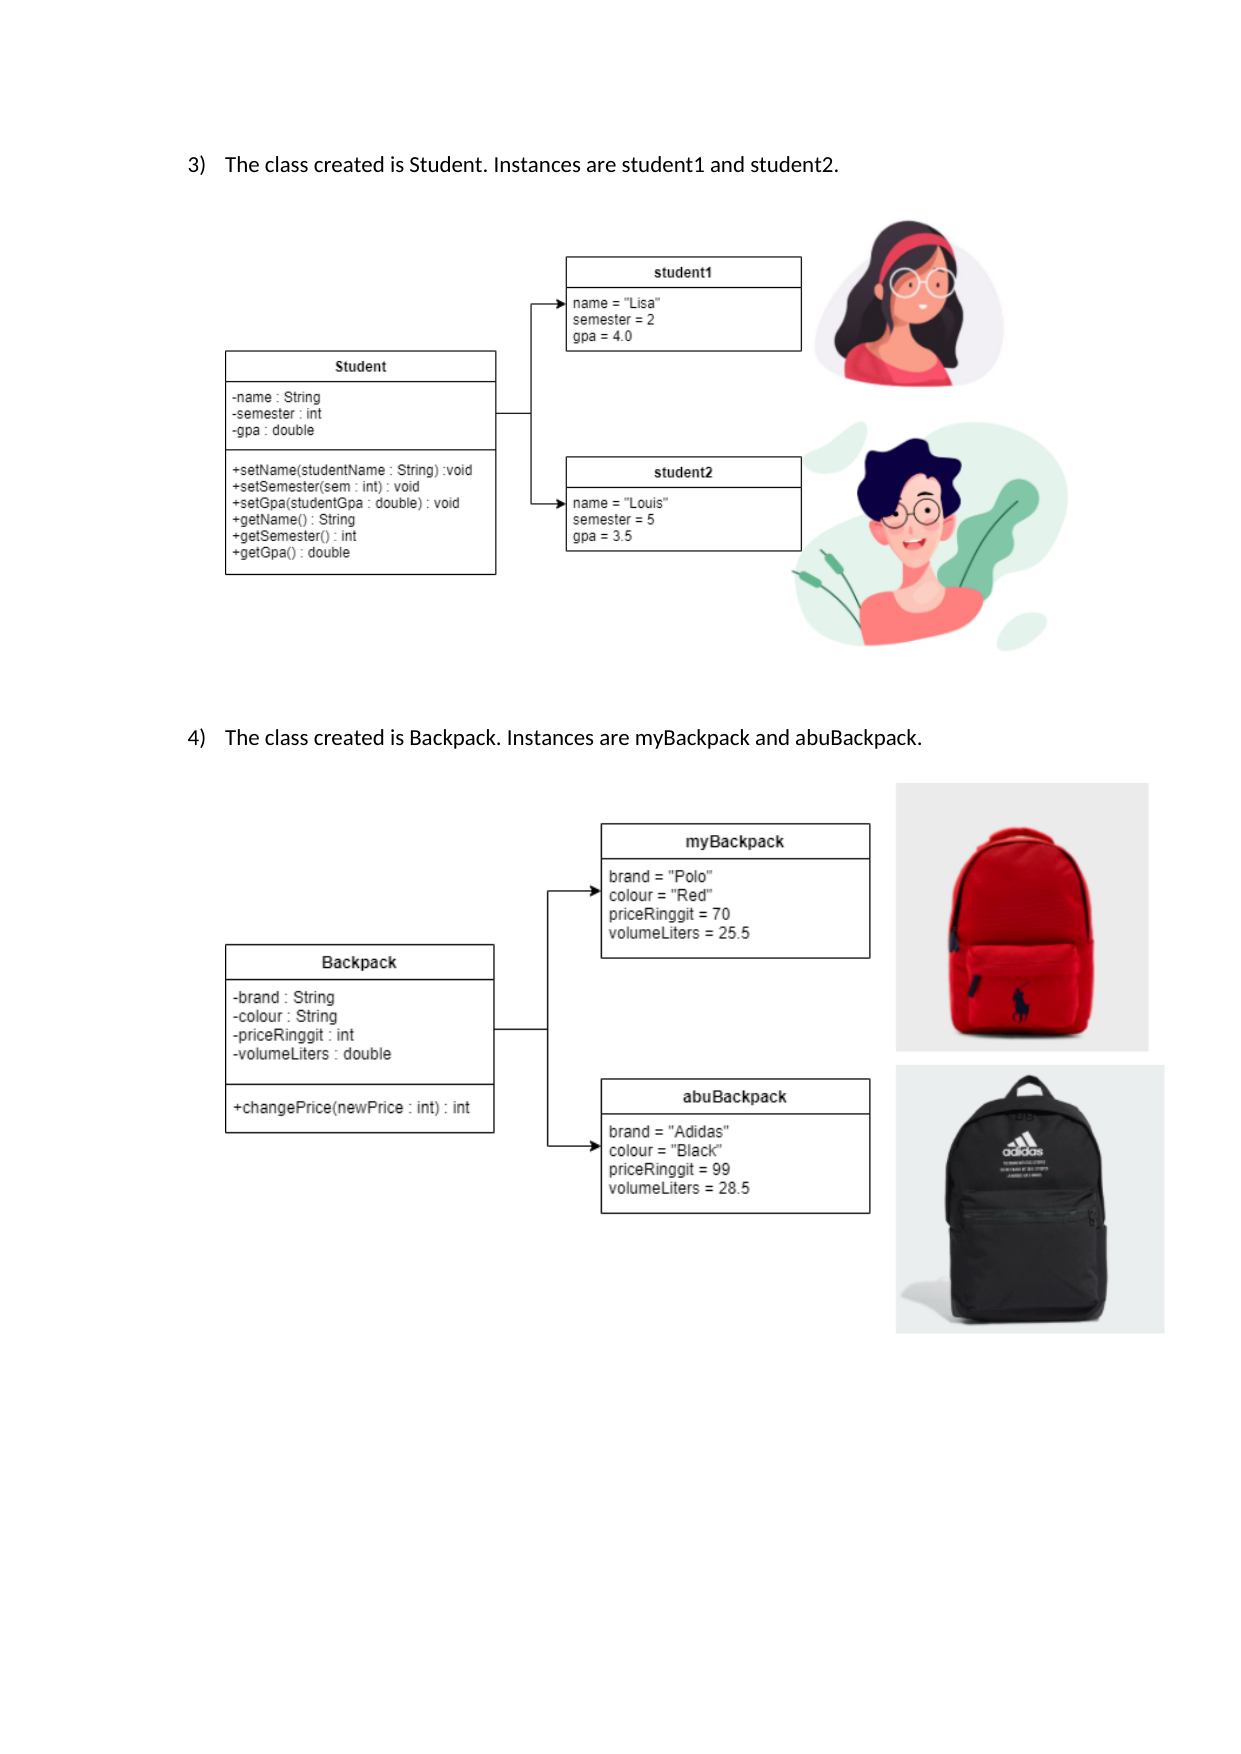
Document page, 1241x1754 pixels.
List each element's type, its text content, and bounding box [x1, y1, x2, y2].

list The class created is Backpack. Instances are myBackpack and abuBackpack. [187, 723, 1090, 751]
picture [225, 180, 1090, 661]
picture [225, 783, 1166, 1335]
list The class created is Student. Instances are student1 and student2. [187, 150, 1090, 178]
